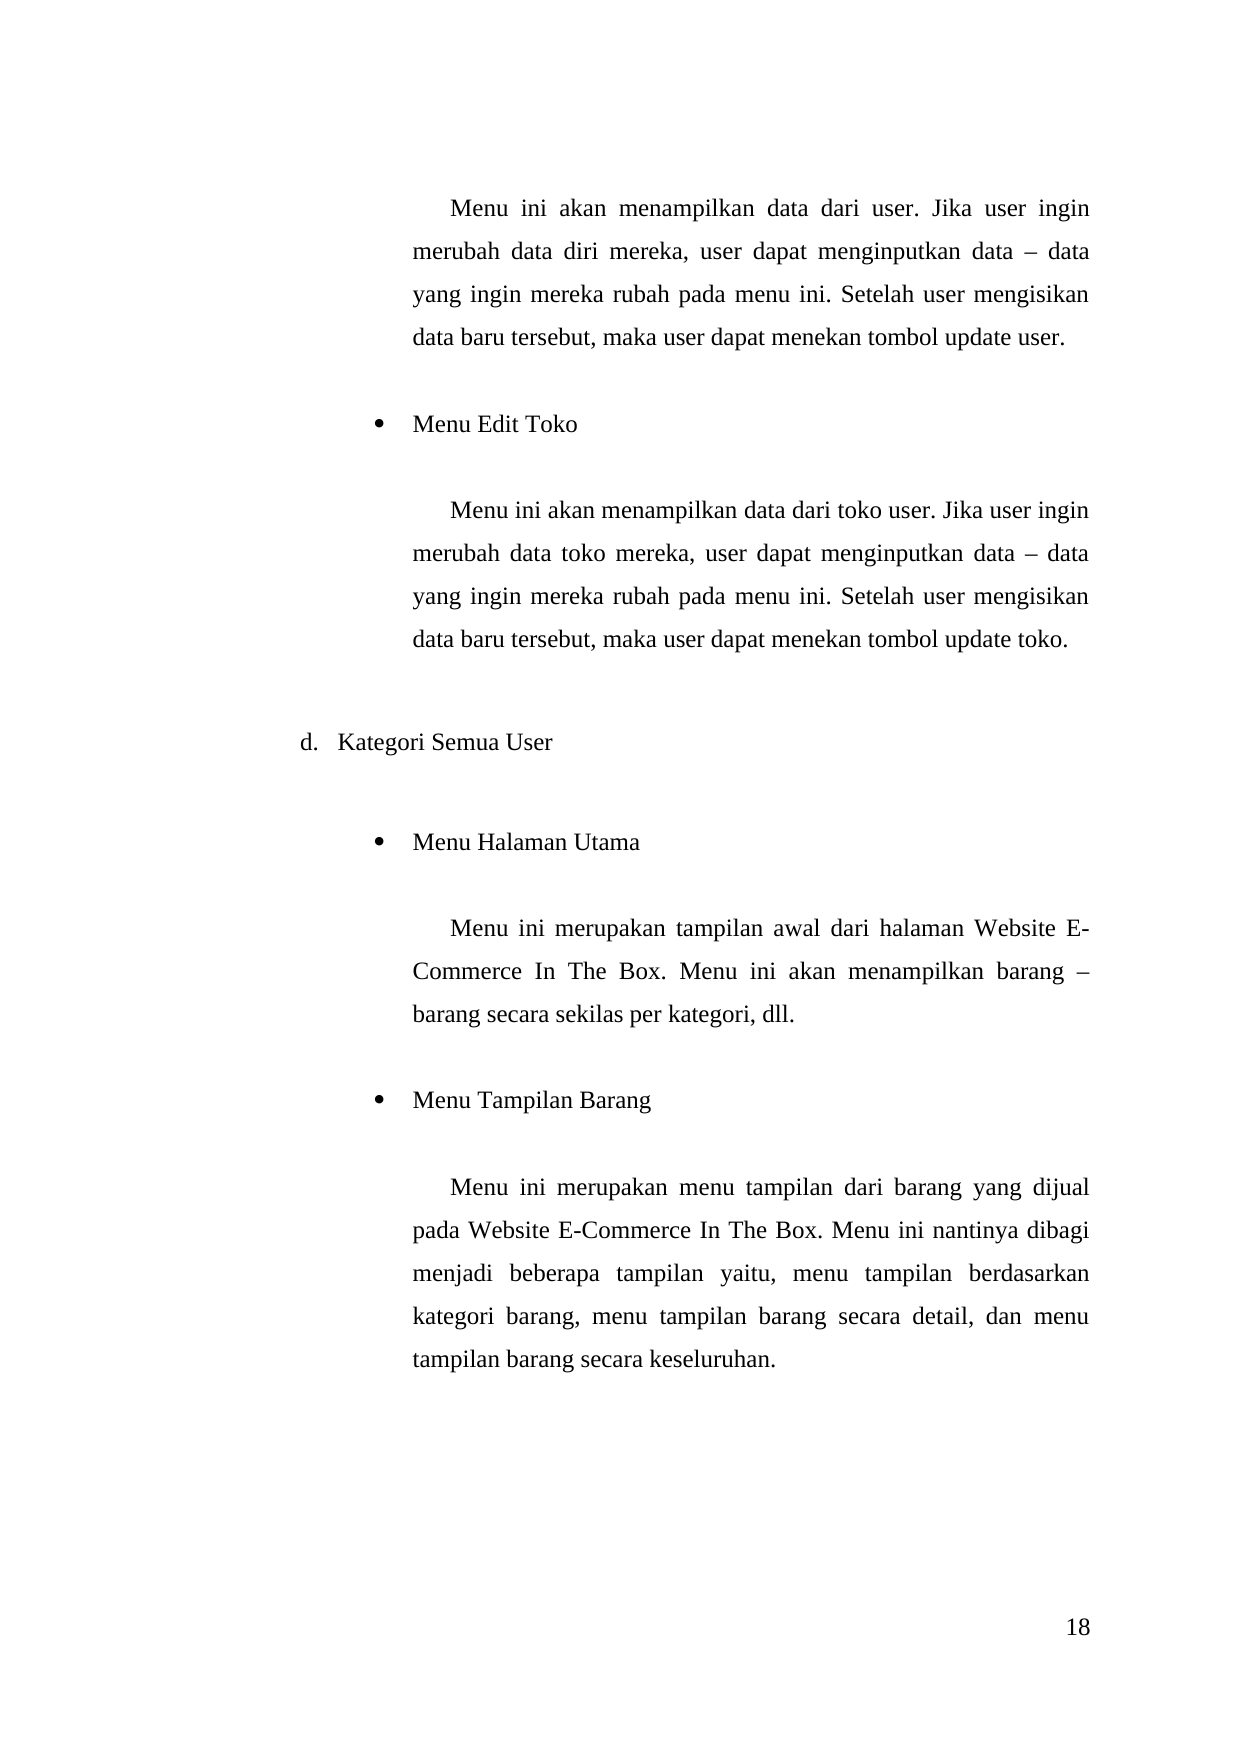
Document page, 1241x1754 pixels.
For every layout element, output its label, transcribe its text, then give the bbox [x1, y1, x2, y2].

list Menu Tampilan Barang [375, 1085, 1090, 1114]
list Menu ini akan menampilkan data dari toko user. Jika user ingin merubah data toko mereka, user dapat menginputkan data – data yang ingin mereka rubah pada menu ini. Setelah user mengisikan data baru tersebut, maka user dapat menekan tombol update toko. [412, 495, 1090, 653]
list Menu ini merupakan tampilan awal dari halaman Website E-Commerce In The Box. Menu ini akan menampilkan barang – barang secara sekilas per kategori, dll. [412, 913, 1090, 1028]
list Menu Halaman Utama [375, 827, 1090, 855]
list Menu ini merupakan menu tampilan dari barang yang dijual pada Website E-Commerce In The Box. Menu ini nantinya dibagi menjadi beberapa tampilan yaitu, menu tampilan berdasarkan kategori barang, menu tampilan barang secara detail, dan menu tampilan barang secara keseluruhan. [412, 1172, 1090, 1373]
list Menu ini akan menampilkan data dari user. Jika user ingin merubah data diri mereka, user dapat menginputkan data – data yang ingin mereka rubah pada menu ini. Setelah user mengisikan data baru tersebut, maka user dapat menekan tombol update user. [412, 193, 1090, 351]
list Menu Edit Toko [375, 409, 1090, 437]
subtitle Kategori Semua User [300, 727, 1090, 756]
